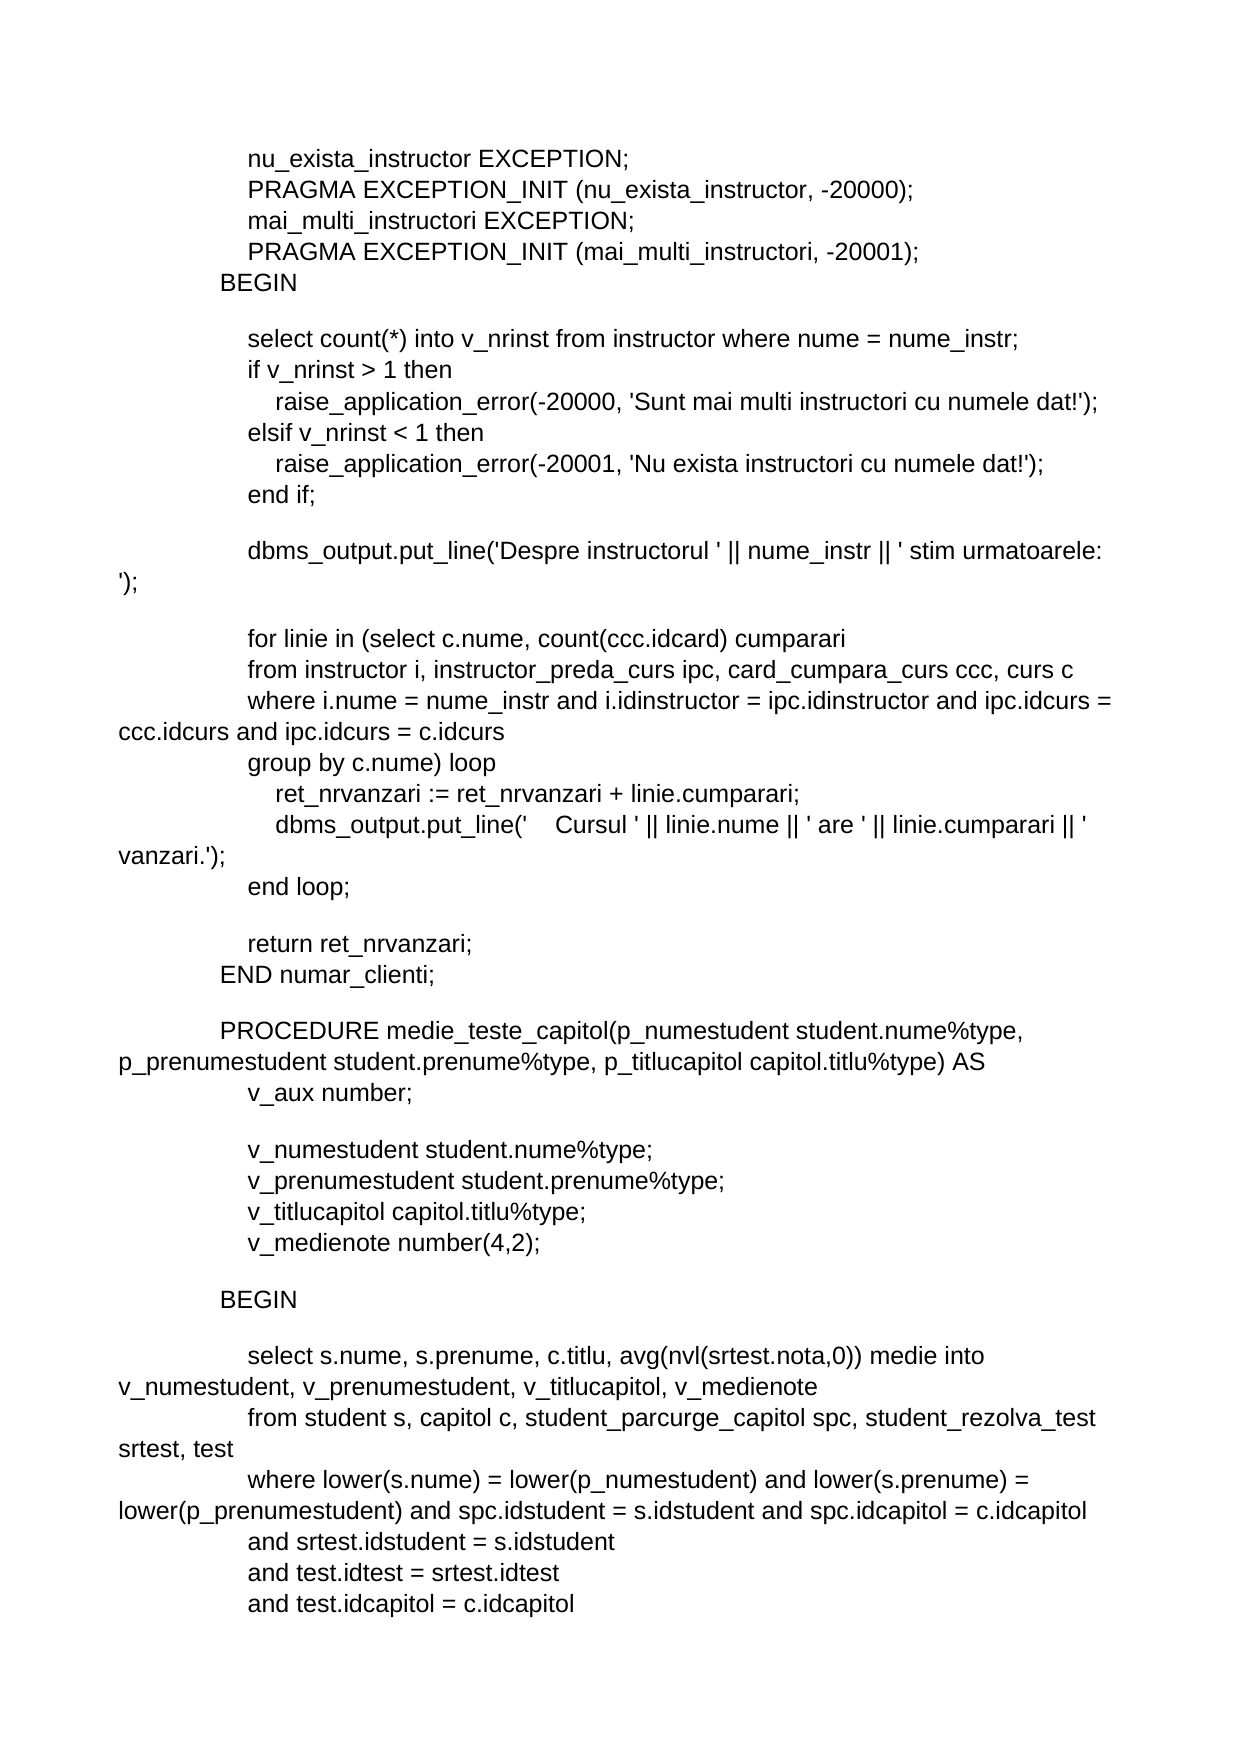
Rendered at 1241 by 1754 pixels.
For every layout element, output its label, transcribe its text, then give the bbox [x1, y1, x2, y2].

text dbms_output.put_line('Despre instructorul ' || nume_instr || ' stim urmatoarele: '); [118, 536, 1122, 596]
text raise_application_error(-20001, 'Nu exista instructori cu numele dat!'); [118, 448, 1122, 477]
text end loop; [118, 872, 1122, 901]
text where lower(s.nume) = lower(p_numestudent) and lower(s.prenume) = lower(p_prenumestudent) and spc.idstudent = s.idstudent and spc.idcapitol = c.idcapitol [118, 1465, 1122, 1525]
text v_prenumestudent student.prenume%type; [118, 1166, 1122, 1195]
text from instructor i, instructor_preda_curs ipc, card_cumpara_curs ccc, curs c [118, 655, 1122, 683]
text v_aux number; [118, 1078, 1122, 1107]
text and srtest.idstudent = s.idstudent [118, 1527, 1122, 1556]
text select s.nume, s.prenume, c.titlu, avg(nvl(srtest.nota,0)) medie into v_numestudent, v_prenumestudent, v_titlucapitol, v_medienote [118, 1341, 1122, 1401]
text END numar_clienti; [118, 960, 1122, 988]
text if v_nrinst > 1 then [118, 355, 1122, 384]
text v_titlucapitol capitol.titlu%type; [118, 1197, 1122, 1226]
text group by c.nume) loop [118, 748, 1122, 777]
text nu_exista_instructor EXCEPTION; [118, 144, 1122, 172]
text ret_nrvanzari := ret_nrvanzari + linie.cumparari; [118, 779, 1122, 808]
text elsif v_nrinst < 1 then [118, 417, 1122, 446]
text and test.idtest = srtest.idtest [118, 1558, 1122, 1587]
text v_medienote number(4,2); [118, 1228, 1122, 1257]
text where i.nume = nume_instr and i.idinstructor = ipc.idinstructor and ipc.idcurs = ccc.idcurs and ipc.idcurs = c.idcurs [118, 686, 1122, 746]
text PRAGMA EXCEPTION_INIT (mai_multi_instructori, -20001); [118, 237, 1122, 266]
text dbms_output.put_line(' Cursul ' || linie.nume || ' are ' || linie.cumparari || ' vanzari.'); [118, 810, 1122, 870]
text return ret_nrvanzari; [118, 929, 1122, 957]
text PRAGMA EXCEPTION_INIT (nu_exista_instructor, -20000); [118, 175, 1122, 203]
text for linie in (select c.nume, count(ccc.idcard) cumparari [118, 624, 1122, 652]
text raise_application_error(-20000, 'Sunt mai multi instructori cu numele dat!'); [118, 386, 1122, 415]
text BEGIN [118, 1284, 1122, 1313]
text mai_multi_instructori EXCEPTION; [118, 206, 1122, 234]
text from student s, capitol c, student_parcurge_capitol spc, student_rezolva_test srtest, test [118, 1403, 1122, 1463]
text and test.idcapitol = c.idcapitol [118, 1589, 1122, 1618]
text v_numestudent student.nume%type; [118, 1135, 1122, 1164]
text select count(*) into v_nrinst from instructor where nume = nume_instr; [118, 324, 1122, 353]
text end if; [118, 479, 1122, 508]
text PROCEDURE medie_teste_capitol(p_numestudent student.nume%type, p_prenumestudent student.prenume%type, p_titlucapitol capitol.titlu%type) AS [118, 1016, 1122, 1076]
text BEGIN [118, 268, 1122, 297]
